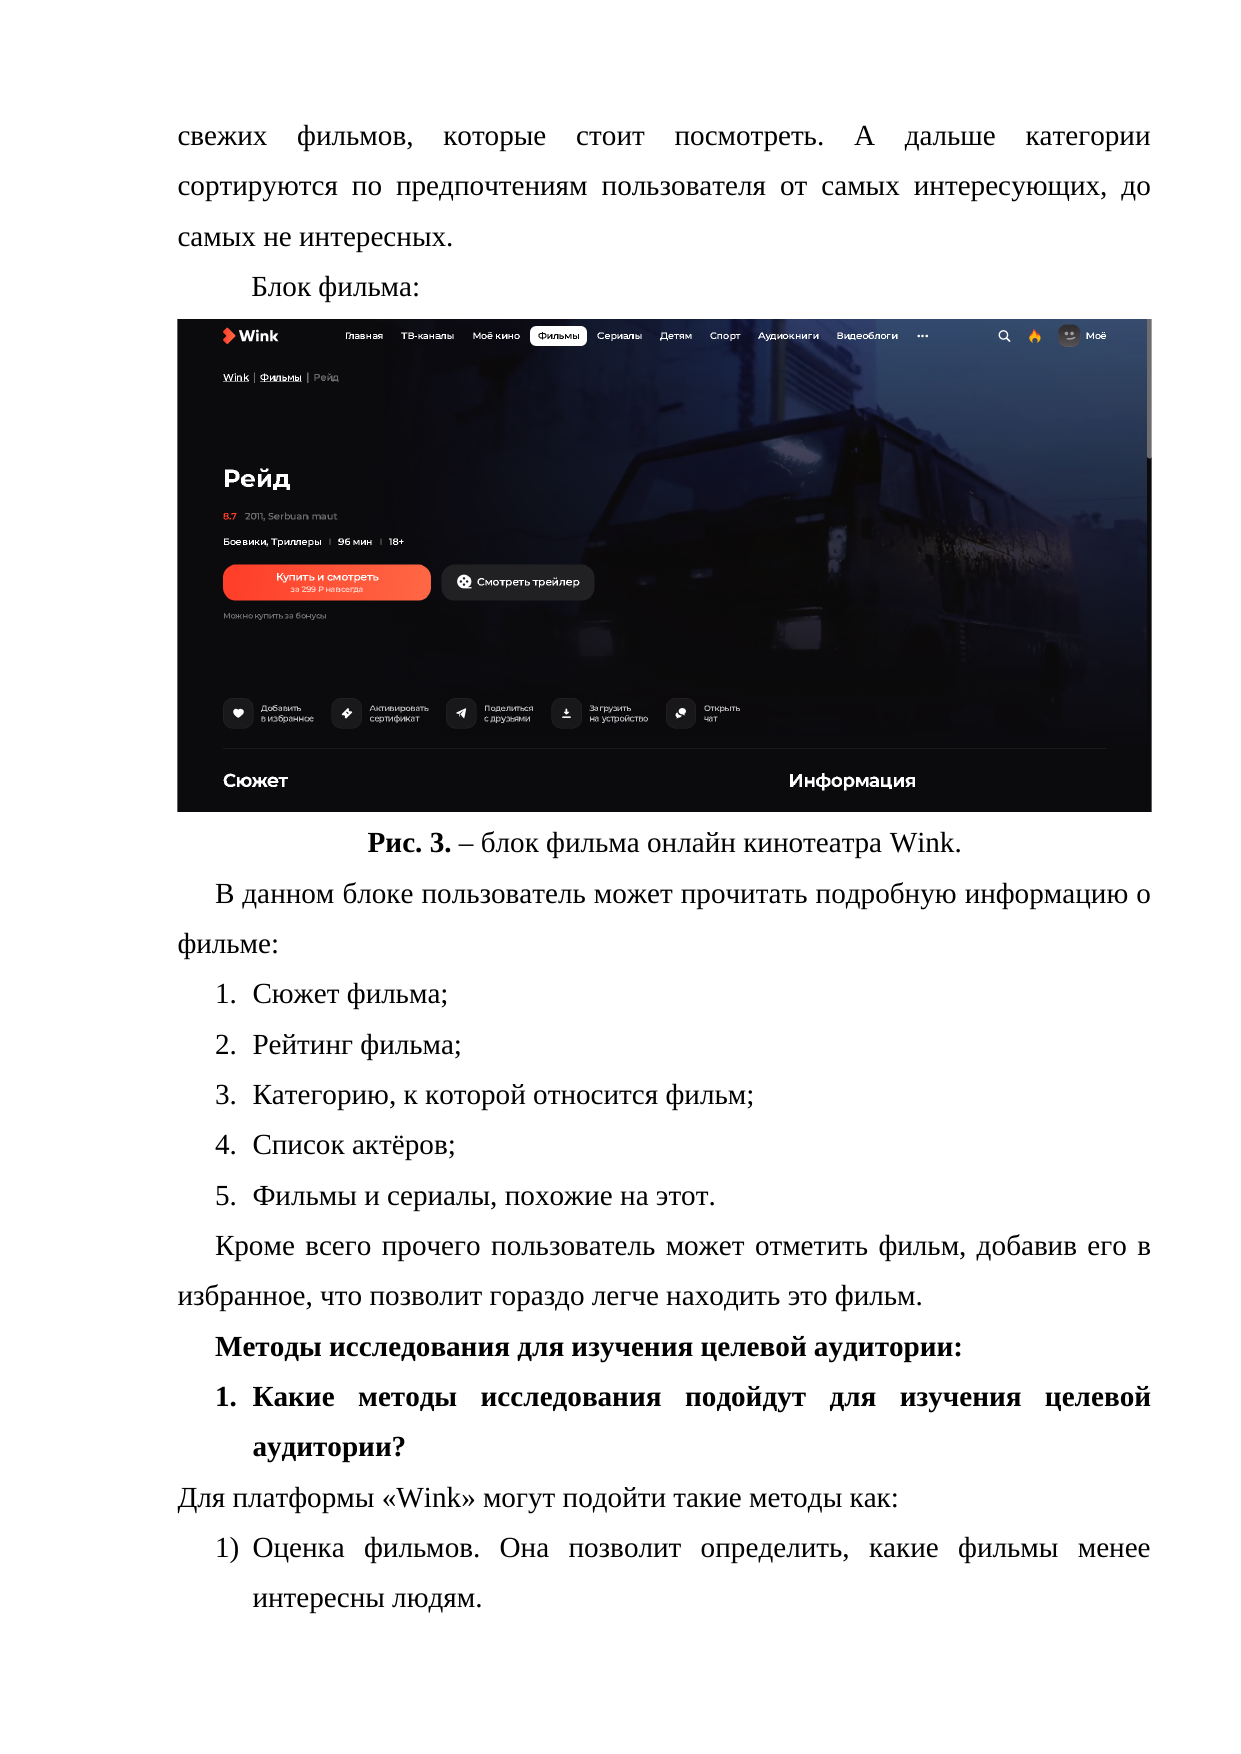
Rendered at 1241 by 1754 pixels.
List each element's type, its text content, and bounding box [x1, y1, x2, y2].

list Сюжет фильма; [215, 977, 1152, 1010]
list Оценка фильмов. Она позволит определить, какие фильмы менее интересны людям. [215, 1530, 1152, 1614]
list Список актёров; [215, 1127, 1152, 1161]
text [177, 118, 1152, 252]
text В данном блоке пользователь может прочитать подробную информацию о фильме: [177, 876, 1152, 960]
list Какие методы исследования подойдут для изучения целевой аудитории? [215, 1379, 1152, 1463]
picture [177, 319, 1152, 812]
text Блок фильма: [177, 269, 1152, 303]
list Рейтинг фильма; [215, 1027, 1152, 1060]
list Фильмы и сериалы, похожие на этот. [215, 1178, 1152, 1211]
list Категорию, к которой относится фильм; [215, 1077, 1152, 1111]
text Кроме всего прочего пользователь может отметить фильм, добавив его в избранное, что позволит гораздо легче находить это фильм. [177, 1228, 1152, 1312]
text Рис. 3. – блок фильма онлайн кинотеатра Wink. [177, 826, 1152, 859]
text Методы исследования для изучения целевой аудитории: [177, 1329, 1152, 1362]
text Для платформы «Wink» могут подойти такие методы как: [177, 1480, 1152, 1513]
